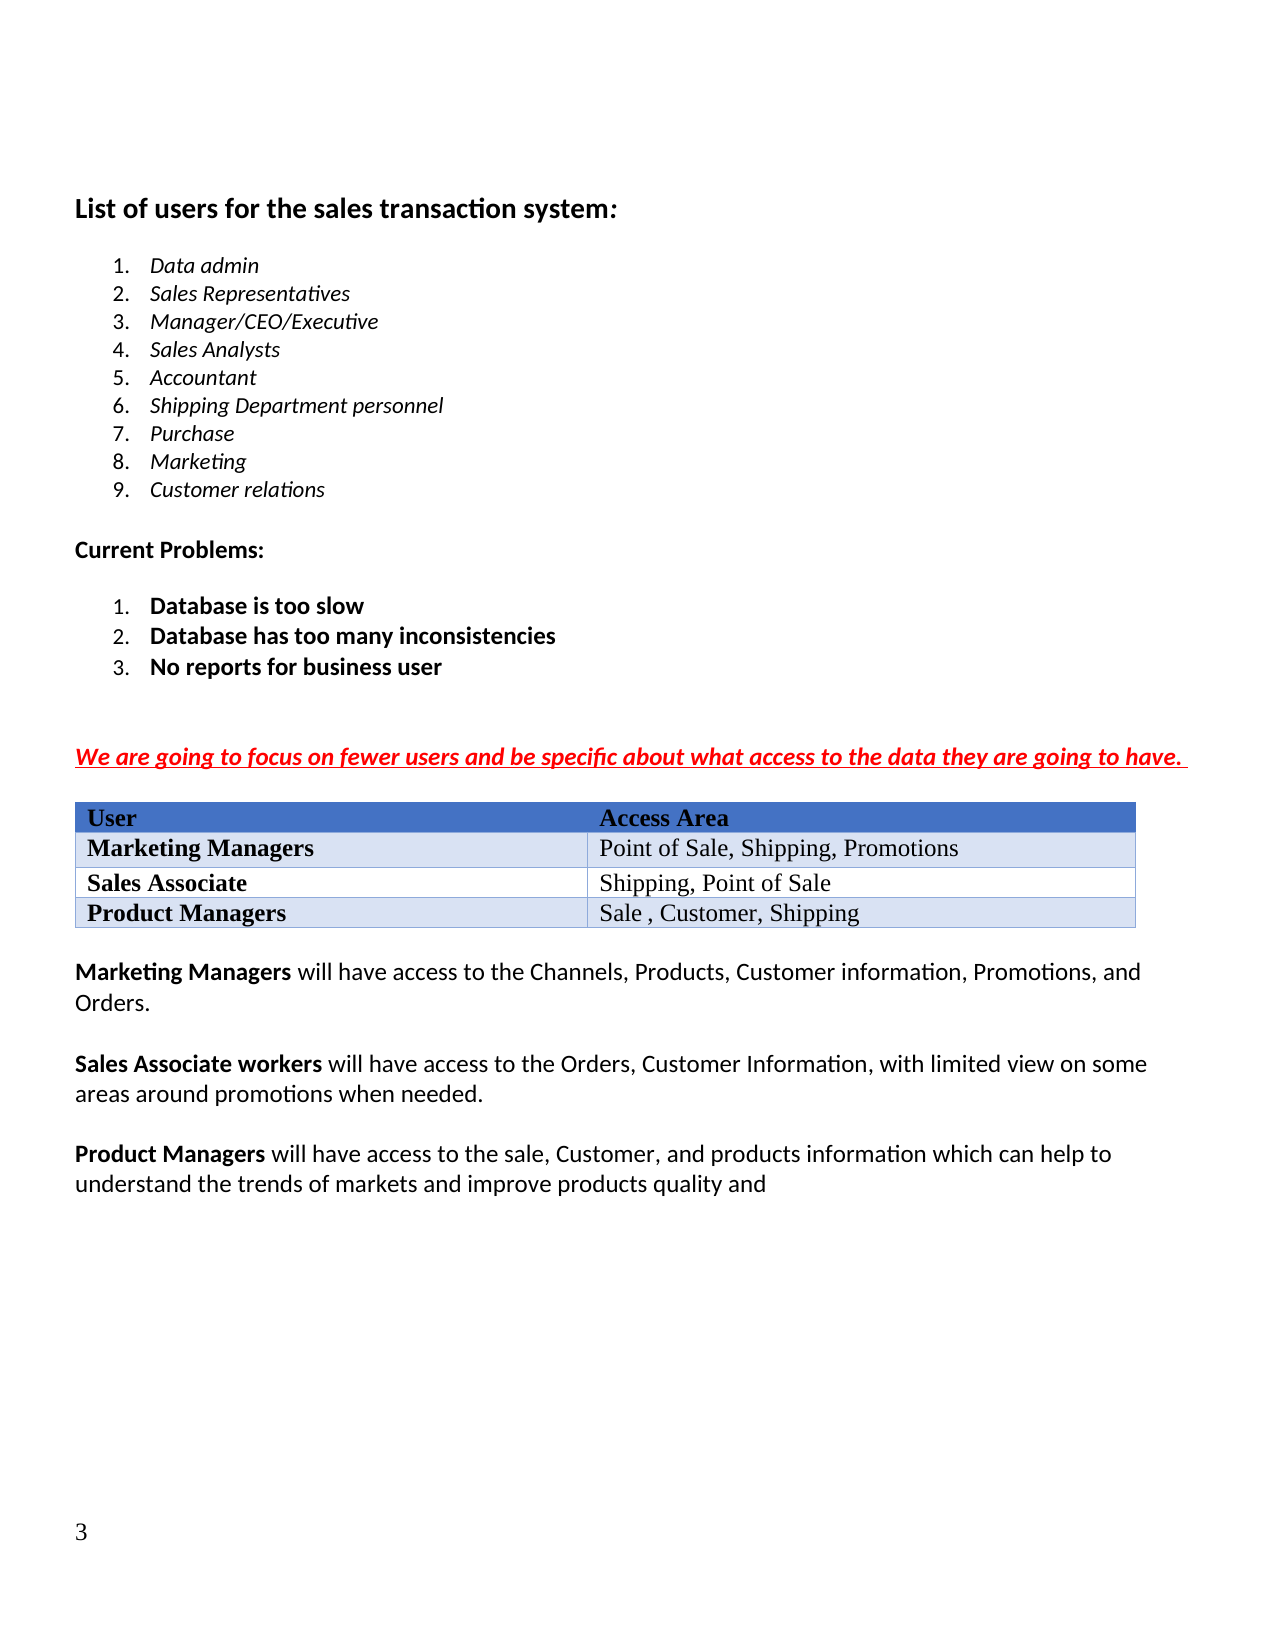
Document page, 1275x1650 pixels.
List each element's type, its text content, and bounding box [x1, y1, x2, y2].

table_header User [76, 803, 587, 832]
list Marketing [112, 447, 1200, 475]
list Sales Representatives [112, 279, 1200, 307]
table_cell Sale , Customer, Shipping [588, 898, 1135, 927]
text Product Managers will have access to the sale, Customer, and products information which can help to understand the trends of markets and improve products quality and [75, 1138, 1200, 1199]
text Current Problems: [75, 534, 1200, 564]
list Sales Analysts [112, 335, 1200, 363]
list Customer relations [112, 475, 1200, 503]
table_cell Product Managers [76, 898, 587, 927]
table_cell Shipping, Point of Sale [588, 868, 1135, 897]
table_cell Sales Associate [76, 868, 587, 897]
table_header Access Area [588, 803, 1135, 832]
list Database is too slow [112, 590, 1200, 620]
table_cell Marketing Managers [76, 833, 587, 867]
text Marketing Managers will have access to the Channels, Products, Customer information, Promotions, and Orders. Sales Associate workers will have access to the Orders, Customer Information, with limited view on some areas around promotions when needed. [75, 956, 1200, 1109]
list Data admin [112, 251, 1200, 279]
list No reports for business user [112, 651, 1200, 681]
list Shipping Department personnel [112, 391, 1200, 419]
text List of users for the sales transaction system​: [75, 190, 1200, 226]
text We are going to focus on fewer users and be specific about what access to the data they are going to have. [75, 741, 1200, 771]
list Accountant [112, 363, 1200, 391]
list Purchase [112, 419, 1200, 447]
list Manager/CEO/Executive [112, 307, 1200, 335]
table_cell Point of Sale, Shipping, Promotions [588, 833, 1135, 867]
list Database has too many inconsistencies [112, 620, 1200, 651]
